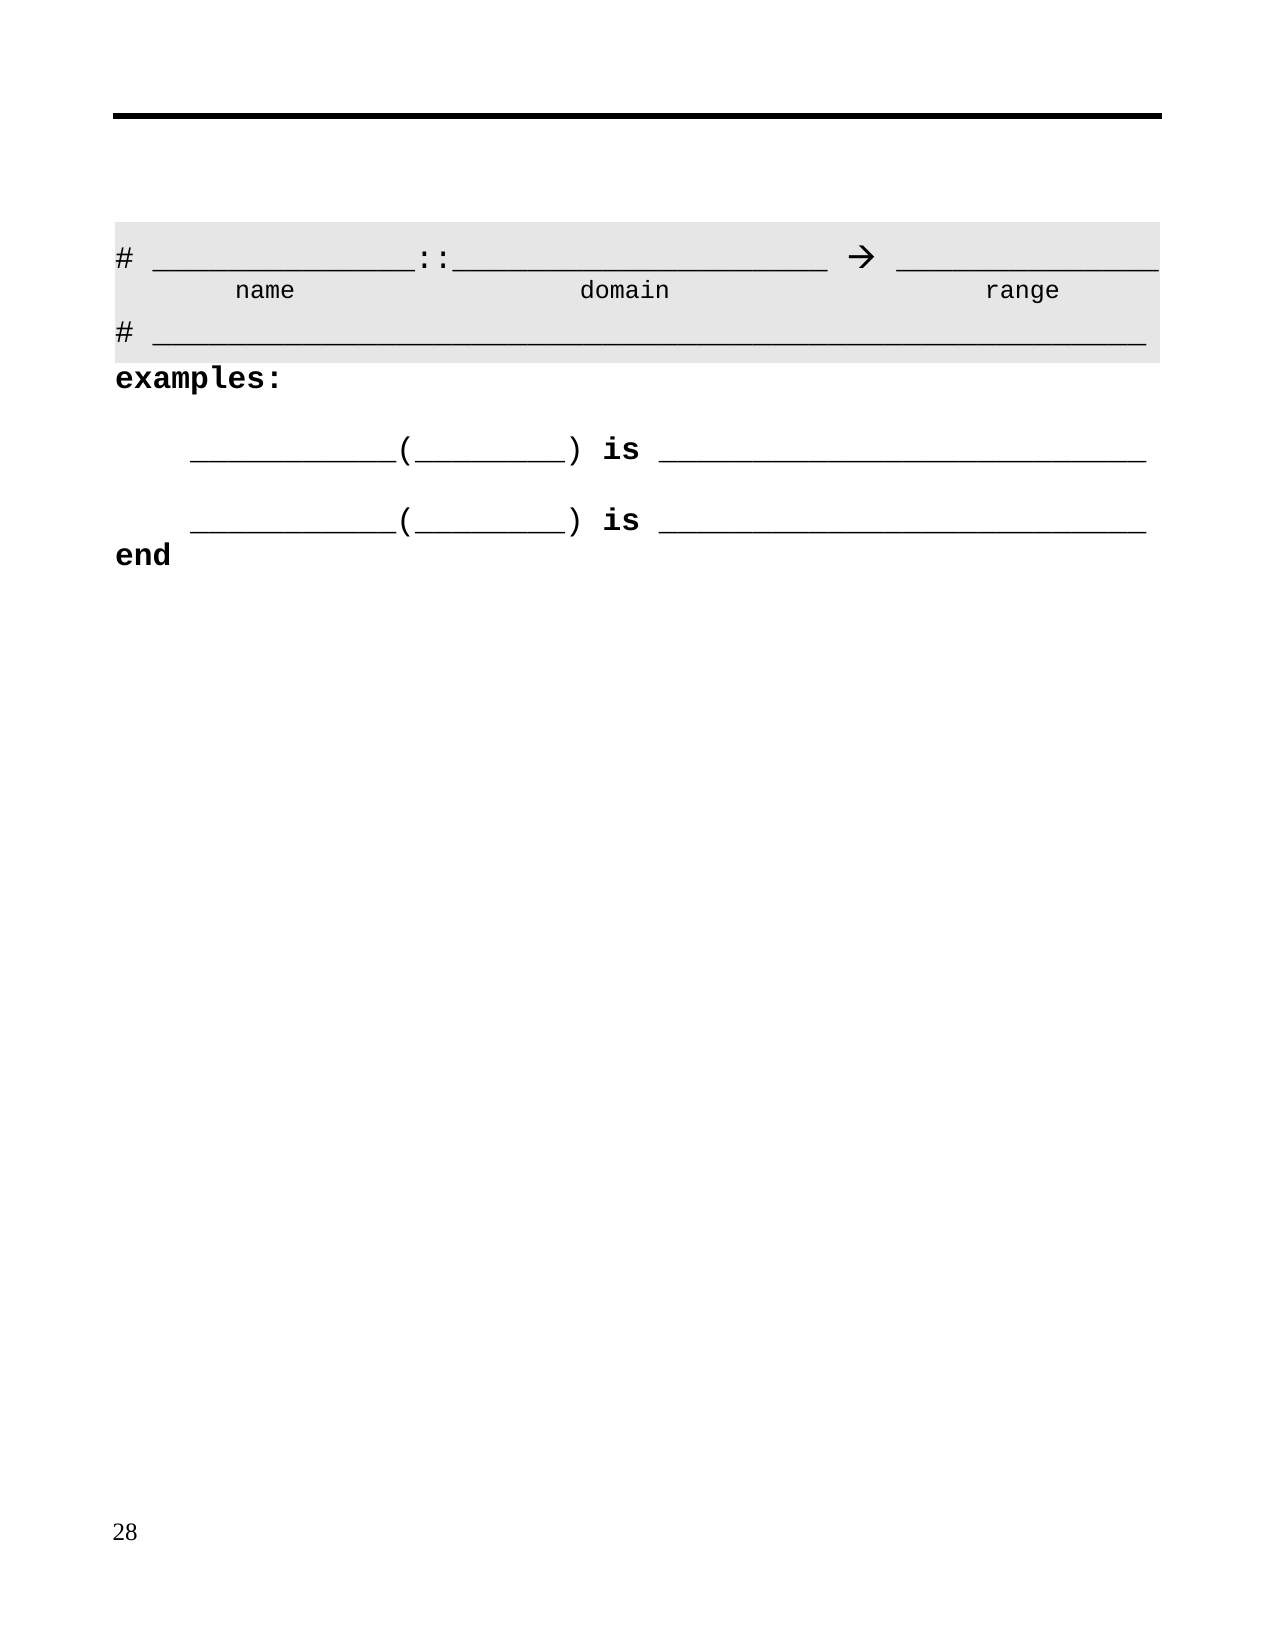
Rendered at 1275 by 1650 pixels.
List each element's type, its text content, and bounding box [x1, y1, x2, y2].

table_header # ______________::____________________ ______________ name domain range # _____________________________________________________ [115, 222, 1160, 363]
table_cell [115, 363, 1158, 575]
